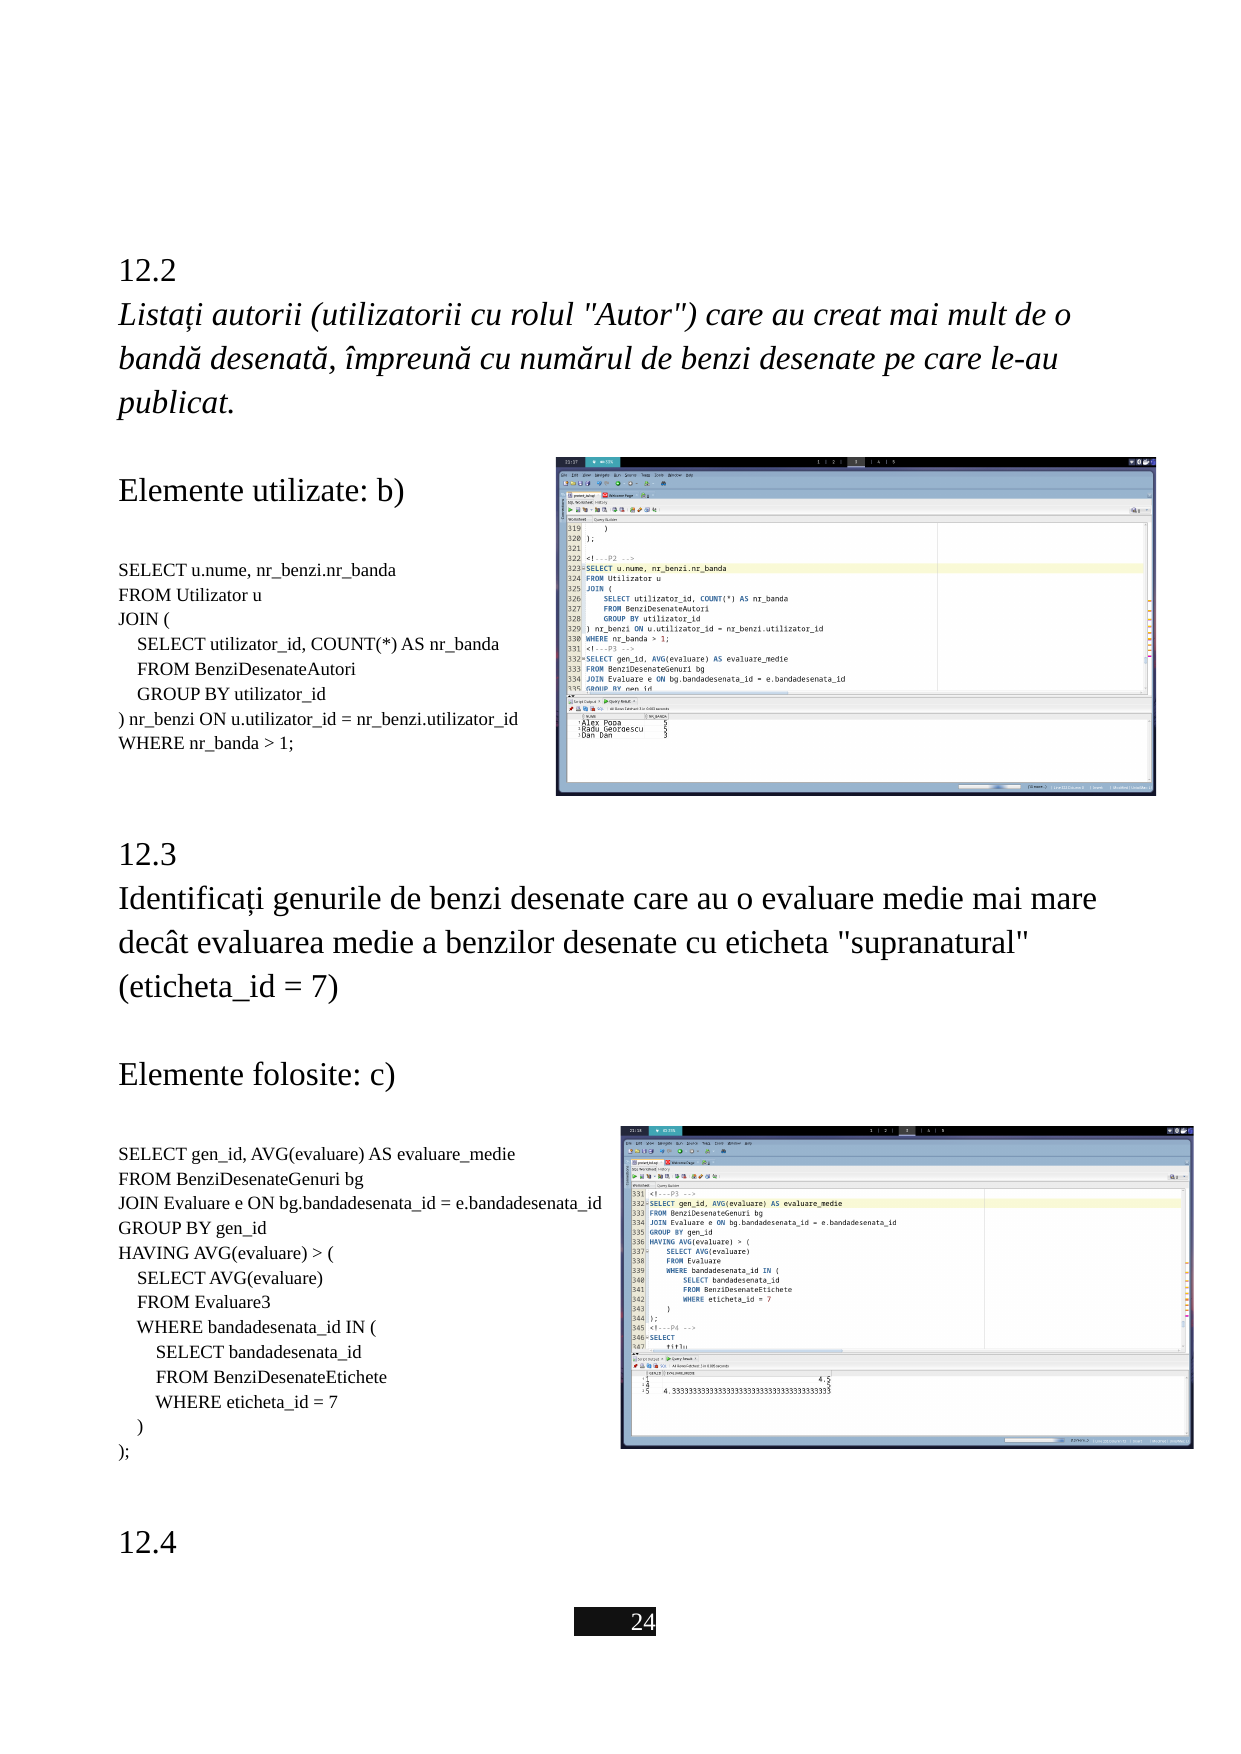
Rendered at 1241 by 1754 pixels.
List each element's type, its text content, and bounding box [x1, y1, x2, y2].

text ) [118, 1415, 620, 1437]
text FROM BenziDesenateEtichete [118, 1366, 620, 1387]
text WHERE bandadesenata_id IN ( [118, 1316, 620, 1338]
text SELECT bandadesenata_id [118, 1341, 620, 1362]
text FROM Evaluare3 [118, 1291, 620, 1313]
text 12.4 [118, 1523, 1122, 1561]
picture [620, 1126, 1194, 1449]
text SELECT gen_id, AVG(evaluare) AS evaluare_medie [118, 1143, 620, 1164]
text JOIN ( [118, 608, 555, 630]
text GROUP BY utilizator_id [118, 683, 555, 704]
text Listați autorii (utilizatorii cu rolul "Autor") care au creat mai mult de o bandă desenată, împreună cu numărul de benzi desenate pe care le-au publicat. [118, 294, 1122, 421]
text SELECT AVG(evaluare) [118, 1267, 620, 1288]
text FROM BenziDesenateAutori [118, 658, 555, 679]
text JOIN Evaluare e ON bg.bandadesenata_id = e.bandadesenata_id [118, 1192, 620, 1214]
text Identificați genurile de benzi desenate care au o evaluare medie mai mare decât evaluarea medie a benzilor desenate cu eticheta "supranatural" (eticheta_id = 7) [118, 878, 1122, 1005]
text 12.2 [118, 250, 1122, 289]
text Elemente folosite: c) [118, 1054, 1122, 1093]
text ); [118, 1440, 1122, 1462]
text FROM BenziDesenateGenuri bg [118, 1167, 620, 1189]
text 12.3 [118, 834, 1122, 872]
text WHERE nr_banda > 1; [118, 732, 555, 754]
picture [555, 457, 1157, 796]
text FROM Utilizator u [118, 583, 555, 605]
text WHERE eticheta_id = 7 [118, 1391, 620, 1412]
text SELECT u.nume, nr_benzi.nr_banda [118, 559, 555, 580]
text Elemente utilizate: b) [118, 471, 555, 509]
text SELECT utilizator_id, COUNT(*) AS nr_banda [118, 633, 555, 655]
text HAVING AVG(evaluare) > ( [118, 1242, 620, 1263]
text GROUP BY gen_id [118, 1217, 620, 1238]
text ) nr_benzi ON u.utilizator_id = nr_benzi.utilizator_id [118, 707, 555, 729]
